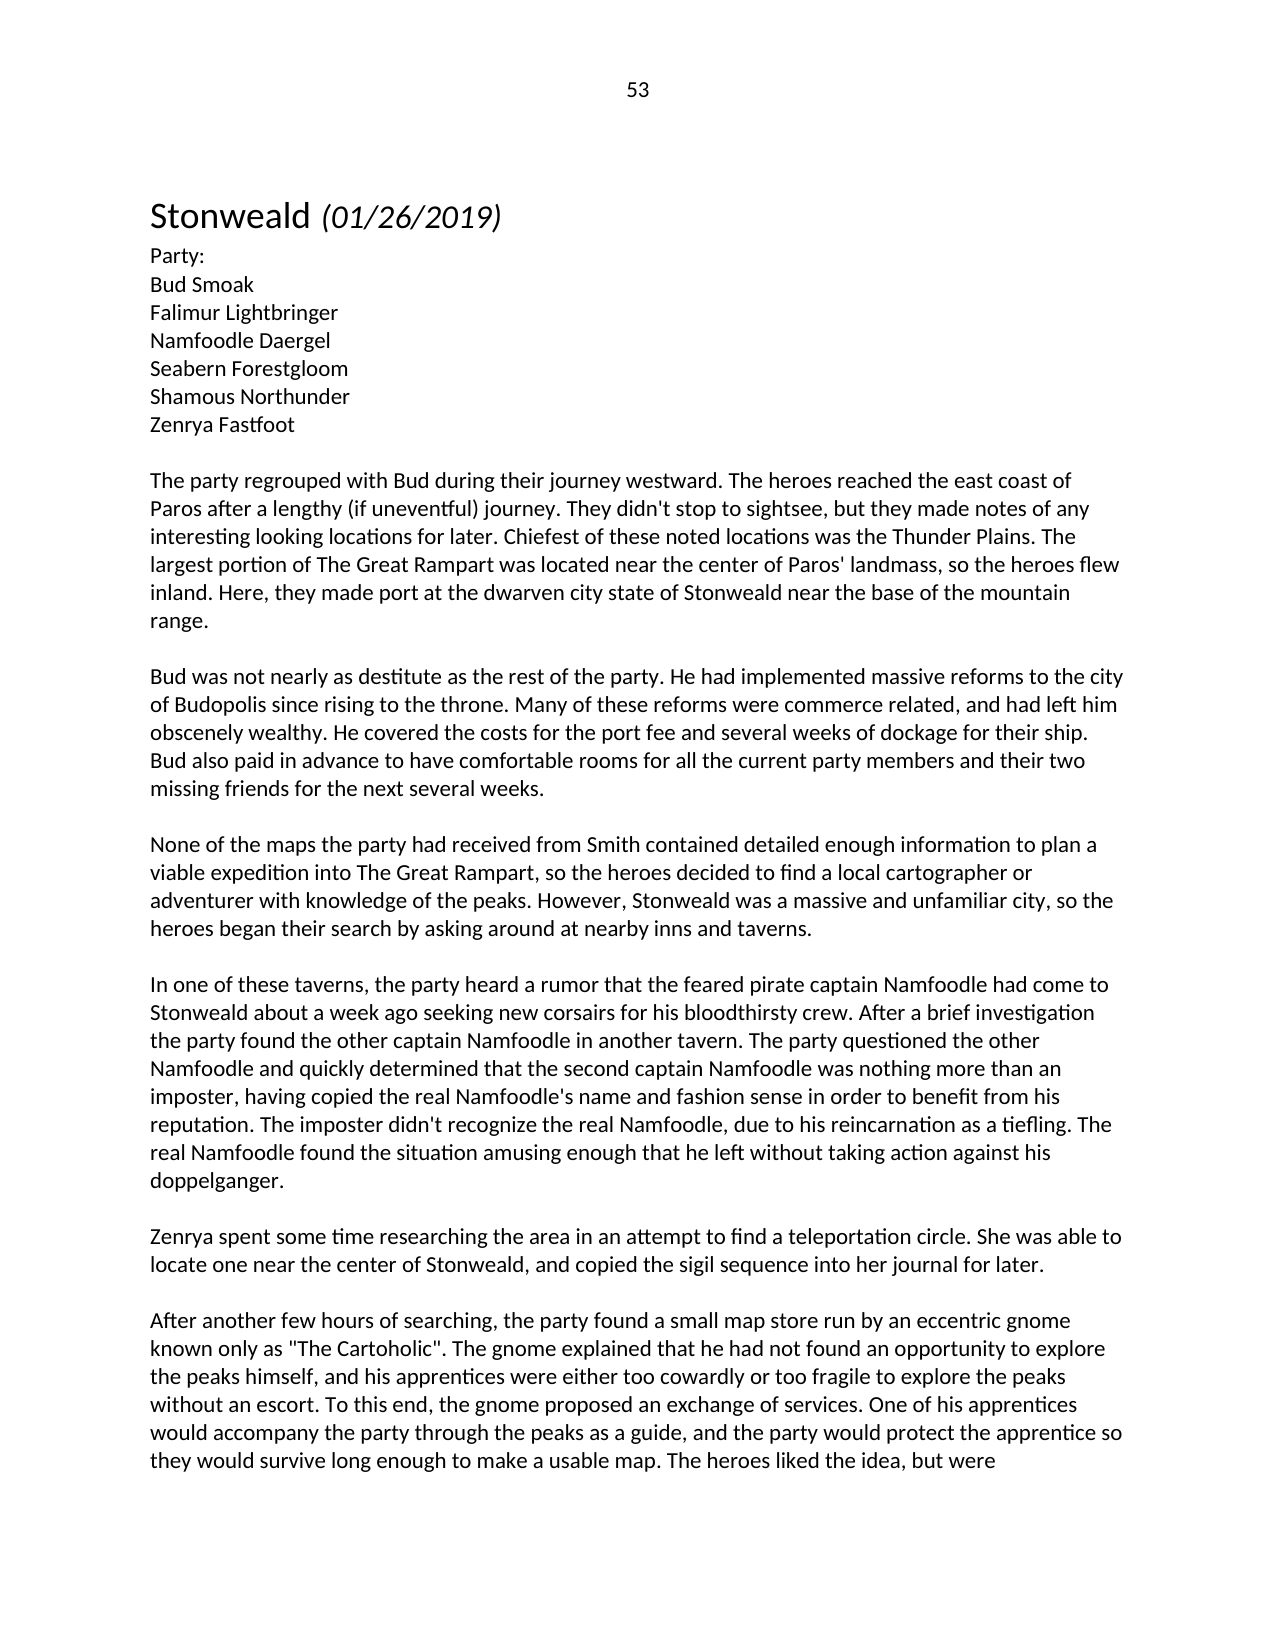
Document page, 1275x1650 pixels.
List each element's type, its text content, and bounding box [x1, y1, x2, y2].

subtitle Stonweald (01/26/2019) [150, 192, 1125, 237]
text Party: [150, 242, 1125, 270]
text Falimur Lightbringer [150, 298, 1125, 326]
text The party regrouped with Bud during their journey westward. The heroes reached the east coast of Paros after a lengthy (if uneventful) journey. They didn't stop to sightsee, but they made notes of any interesting looking locations for later. Chiefest of these noted locations was the Thunder Plains. The largest portion of The Great Rampart was located near the center of Paros' landmass, so the heroes flew inland. Here, they made port at the dwarven city state of Stonweald near the base of the mountain range. [150, 466, 1125, 634]
text Zenrya Fastfoot [150, 410, 1125, 438]
text Seabern Forestgloom [150, 354, 1125, 382]
text None of the maps the party had received from Smith contained detailed enough information to plan a viable expedition into The Great Rampart, so the heroes decided to find a local cartographer or adventurer with knowledge of the peaks. However, Stonweald was a massive and unfamiliar city, so the heroes began their search by asking around at nearby inns and taverns. [150, 830, 1125, 942]
text Namfoodle Daergel [150, 326, 1125, 354]
text Zenrya spent some time researching the area in an attempt to find a teleportation circle. She was able to locate one near the center of Stonweald, and copied the sigil sequence into her journal for later. [150, 1222, 1125, 1278]
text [150, 1306, 1125, 1474]
text Bud Smoak [150, 270, 1125, 298]
text Bud was not nearly as destitute as the rest of the party. He had implemented massive reforms to the city of Budopolis since rising to the throne. Many of these reforms were commerce related, and had left him obscenely wealthy. He covered the costs for the port fee and several weeks of dockage for their ship. Bud also paid in advance to have comfortable rooms for all the current party members and their two missing friends for the next several weeks. [150, 662, 1125, 802]
text Shamous Northunder [150, 382, 1125, 410]
text In one of these taverns, the party heard a rumor that the feared pirate captain Namfoodle had come to Stonweald about a week ago seeking new corsairs for his bloodthirsty crew. After a brief investigation the party found the other captain Namfoodle in another tavern. The party questioned the other Namfoodle and quickly determined that the second captain Namfoodle was nothing more than an imposter, having copied the real Namfoodle's name and fashion sense in order to benefit from his reputation. The imposter didn't recognize the real Namfoodle, due to his reincarnation as a tiefling. The real Namfoodle found the situation amusing enough that he left without taking action against his doppelganger. [150, 970, 1125, 1194]
